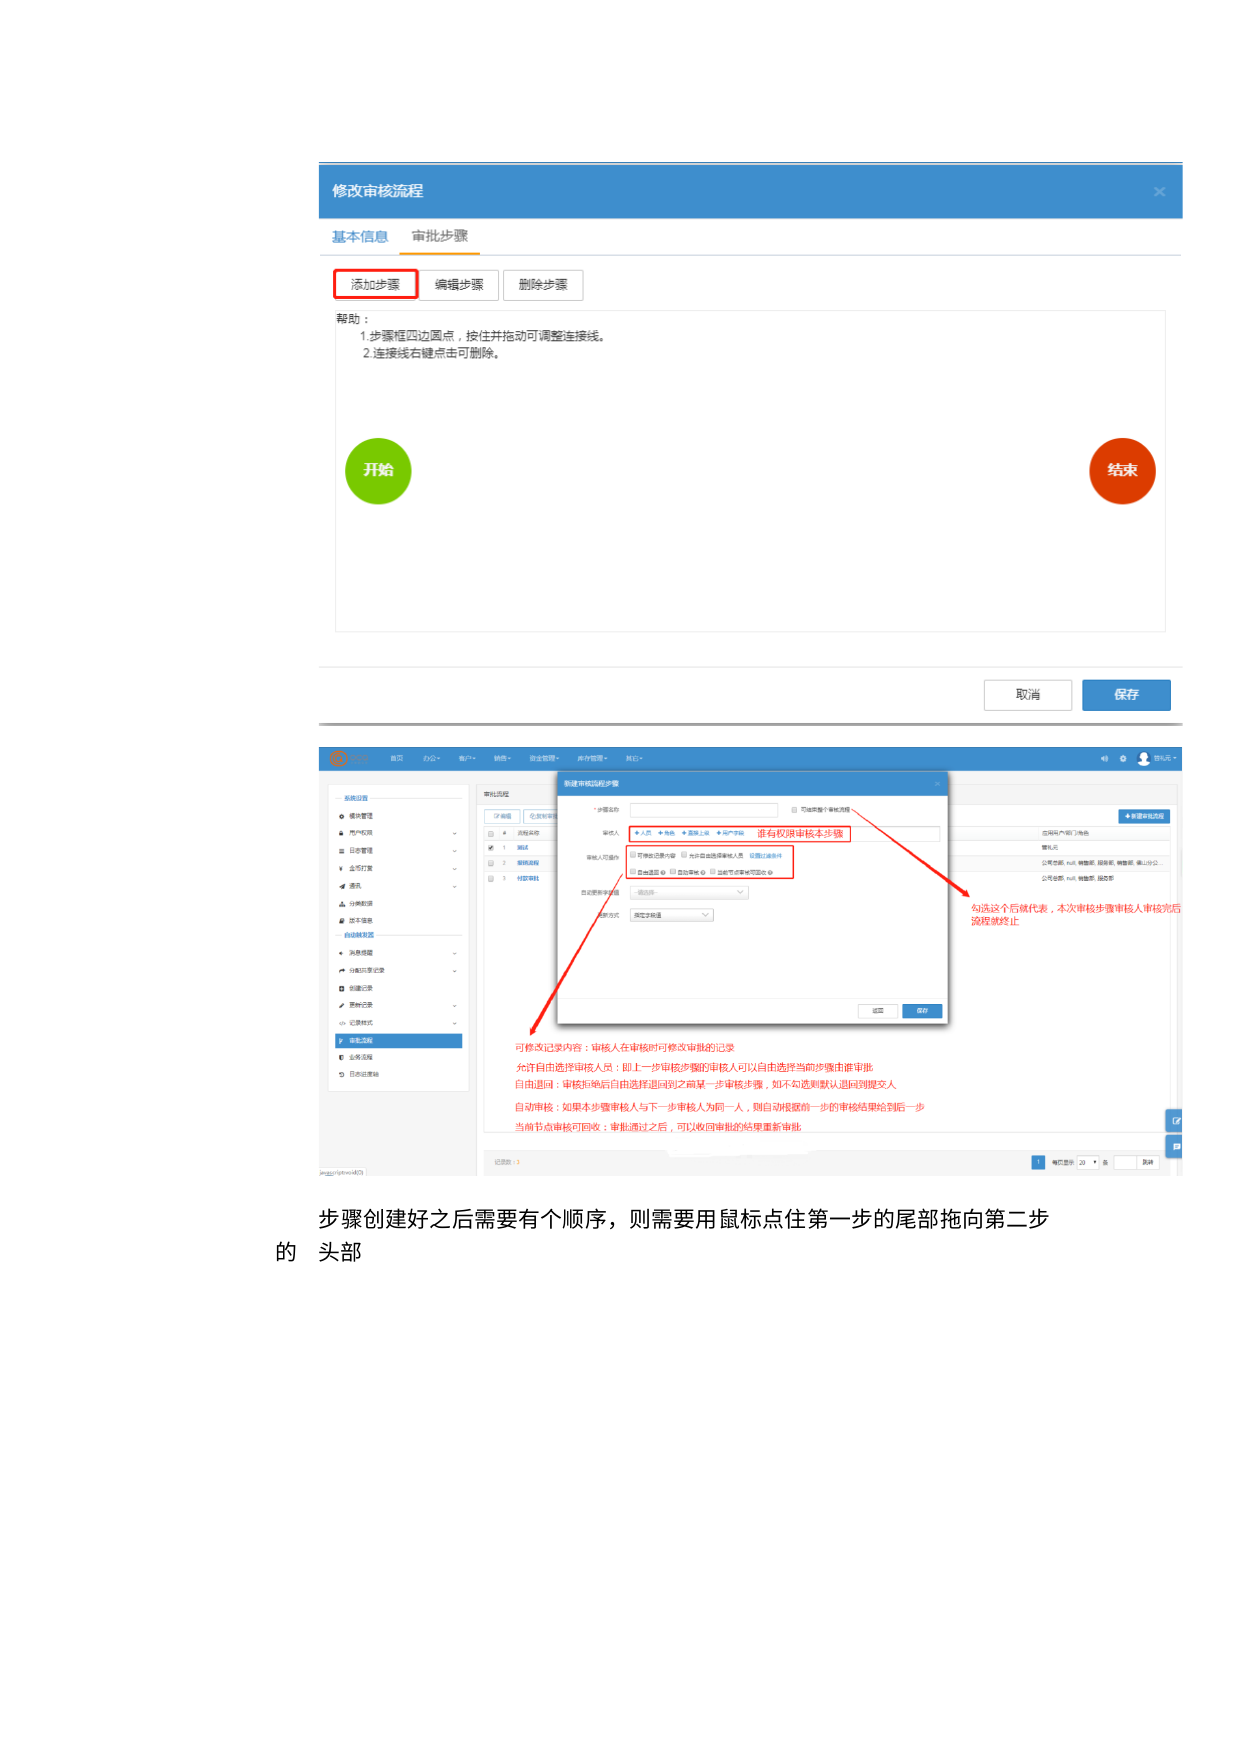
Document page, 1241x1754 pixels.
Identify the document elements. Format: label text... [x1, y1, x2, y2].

picture [318, 747, 1183, 1176]
picture [318, 162, 1183, 726]
list 步骤创建好之后需要有个顺序，则需要用鼠标点住第一步的尾部拖向第二步的 头部 [275, 1202, 1053, 1267]
